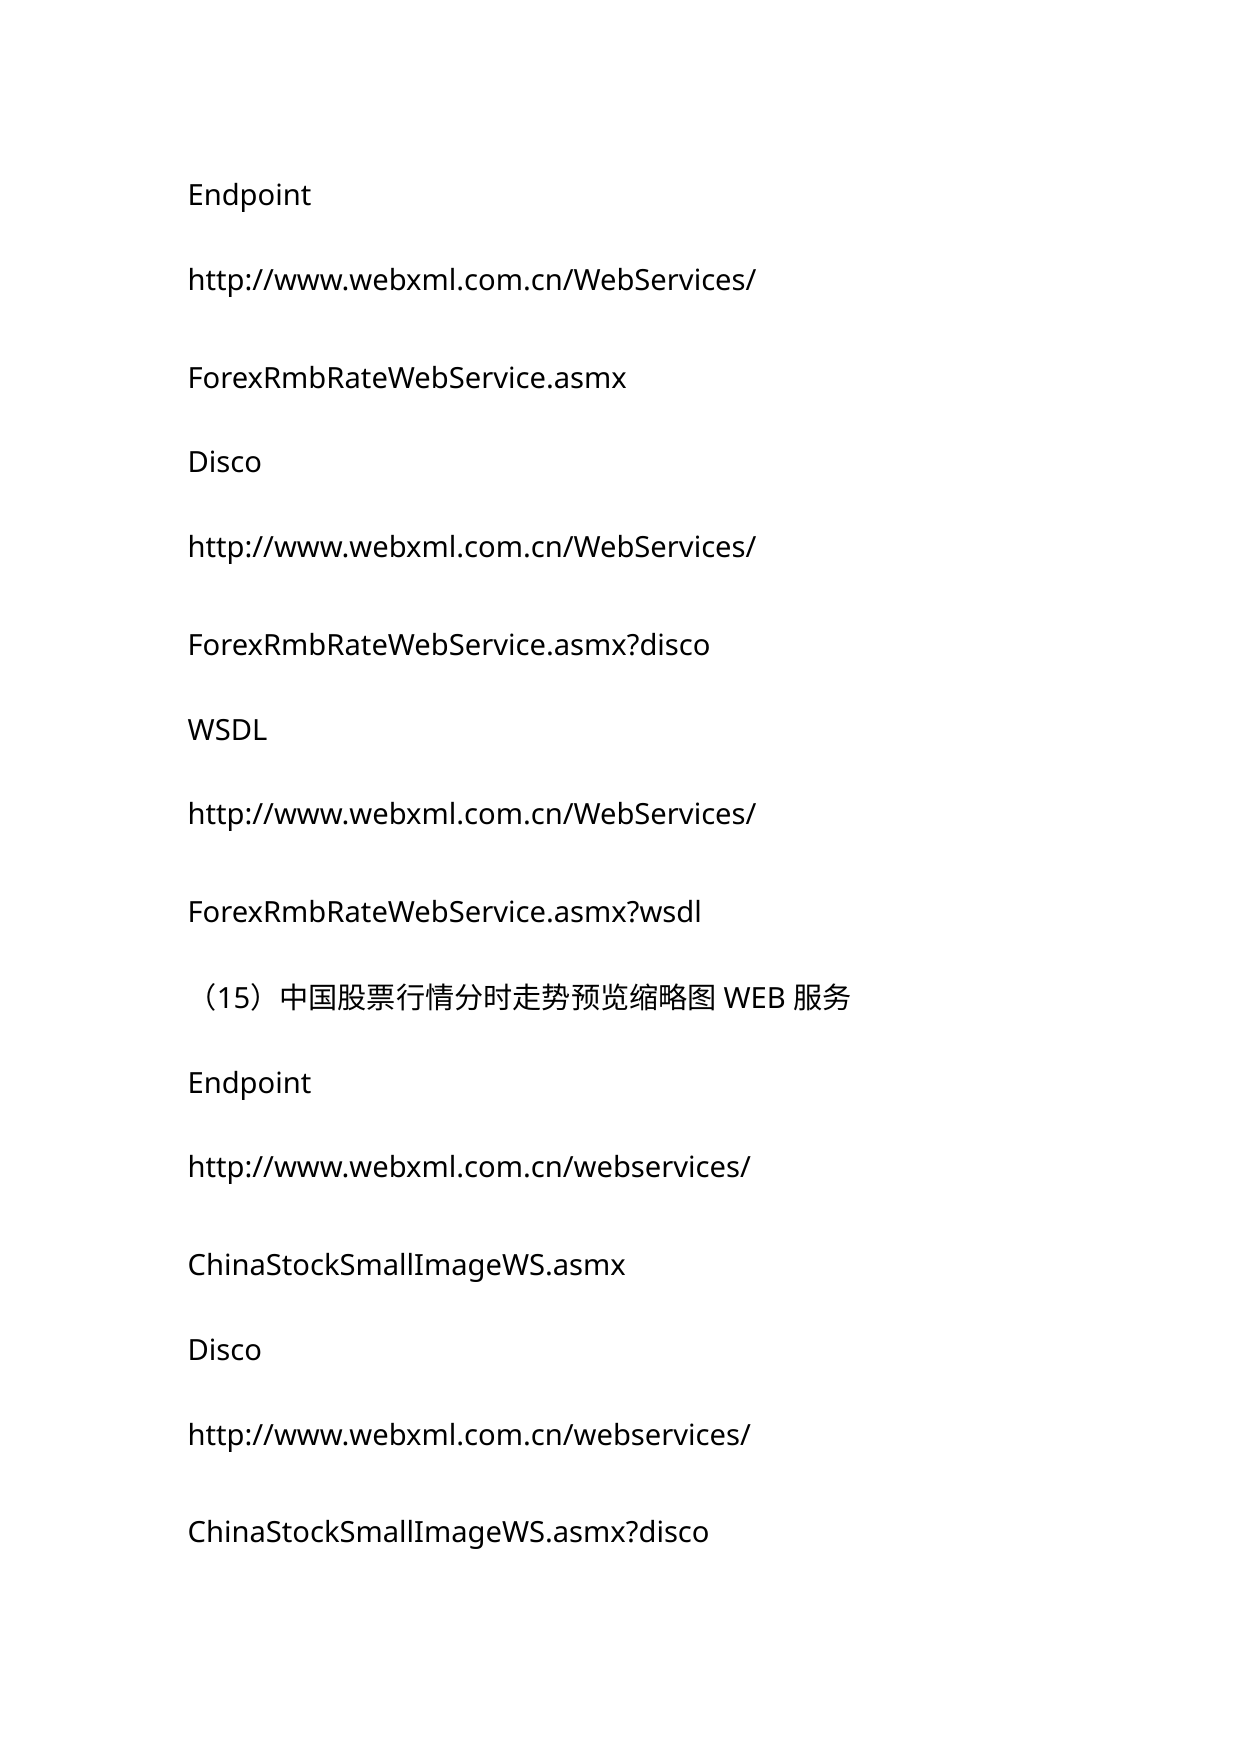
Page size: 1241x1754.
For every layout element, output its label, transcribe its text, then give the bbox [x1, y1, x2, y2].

list http://www.webxml.com.cn/webservices/ChinaStockSmallImageWS.asmx [187, 1134, 1053, 1297]
list Endpoint [187, 1049, 1053, 1114]
list Disco [187, 1316, 1053, 1381]
list http://www.webxml.com.cn/WebServices/ForexRmbRateWebService.asmx [187, 247, 1053, 409]
list WSDL [187, 696, 1053, 761]
list http://www.webxml.com.cn/webservices/ChinaStockSmallImageWS.asmx?disco [187, 1401, 1053, 1564]
list http://www.webxml.com.cn/WebServices/ForexRmbRateWebService.asmx?wsdl [187, 781, 1053, 943]
list http://www.webxml.com.cn/WebServices/ForexRmbRateWebService.asmx?disco [187, 514, 1053, 676]
list （15）中国股票行情分时走势预览缩略图 WEB 服务 [187, 963, 1053, 1028]
list Endpoint [187, 162, 1053, 227]
list Disco [187, 429, 1053, 494]
